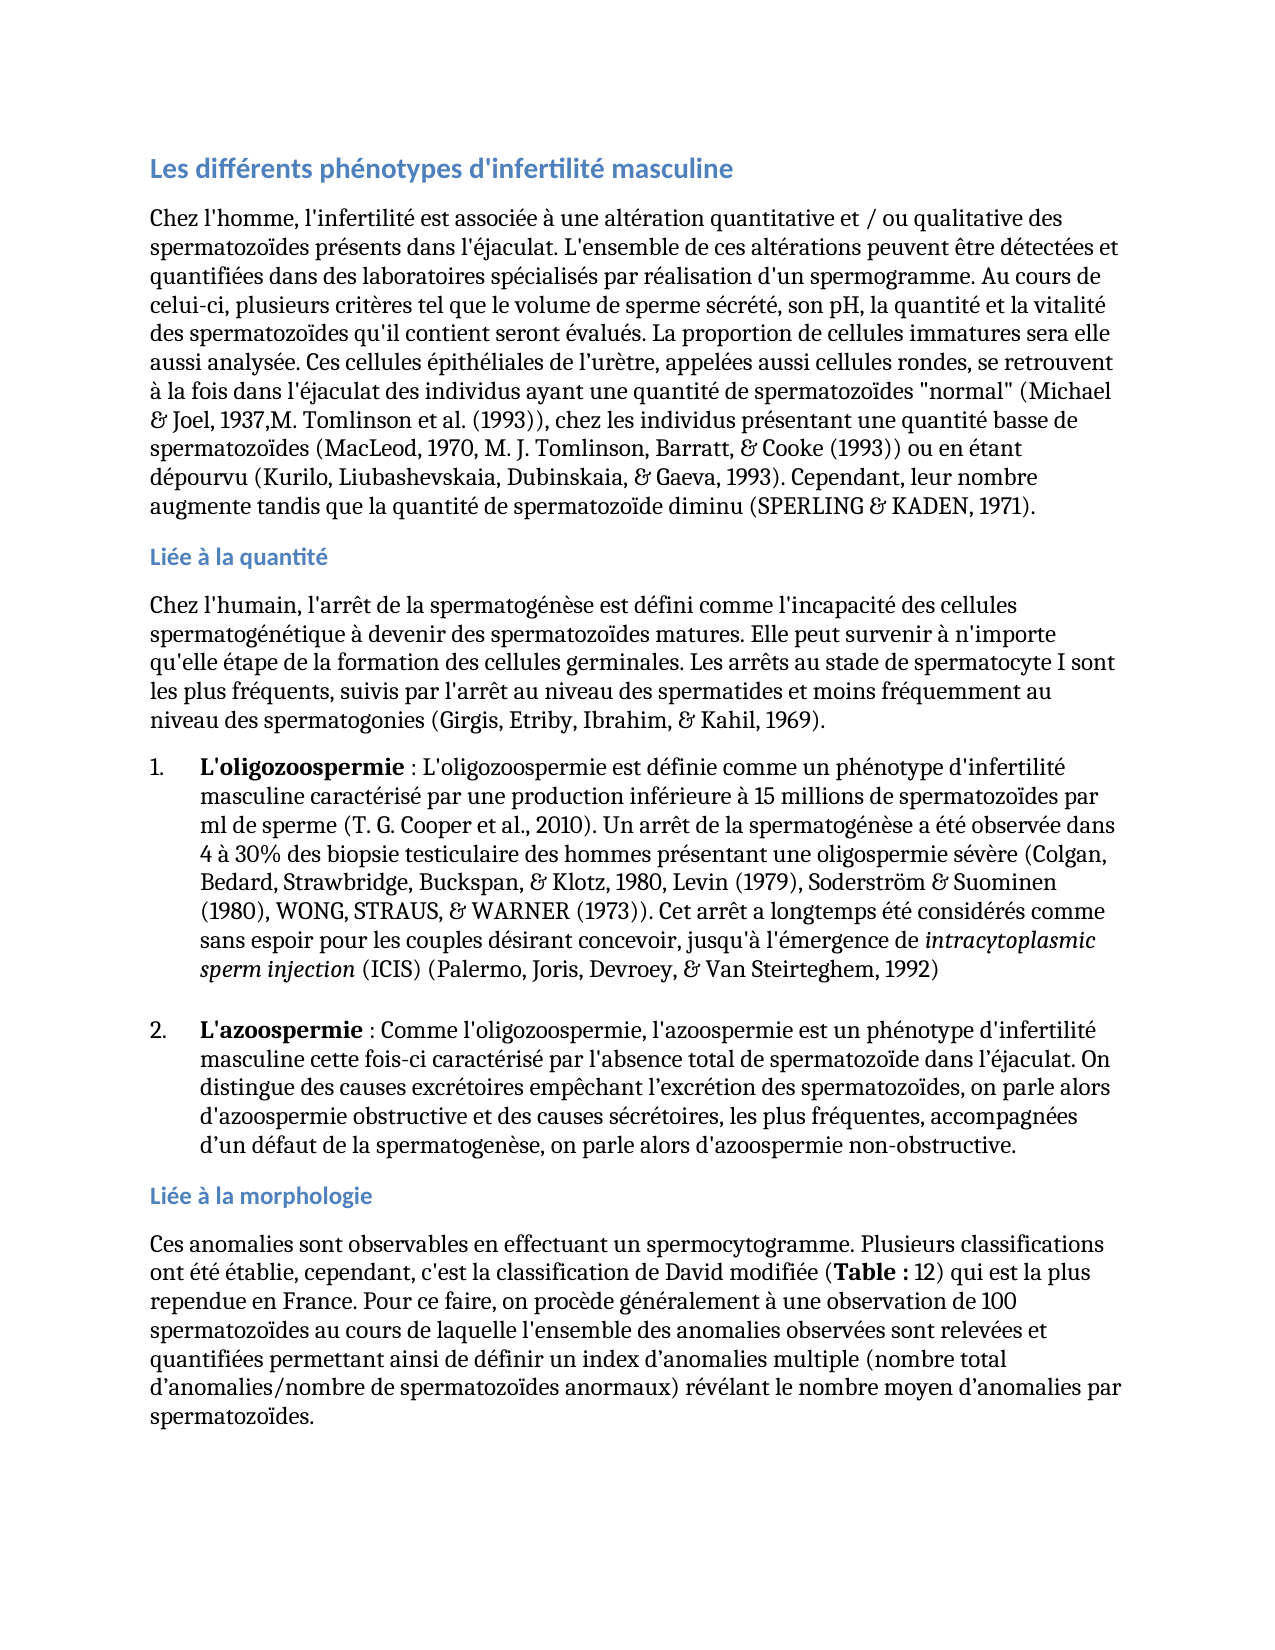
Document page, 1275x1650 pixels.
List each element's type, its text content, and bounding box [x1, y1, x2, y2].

subtitle Les différents phénotypes d'infertilité masculine [150, 150, 1125, 186]
list L'azoospermie : Comme l'oligozoospermie, l'azoospermie est un phénotype d'infertilité masculine cette fois-ci caractérisé par l'absence total de spermatozoïde dans l’éjaculat. On distingue des causes excrétoires empêchant l’excrétion des spermatozoïdes, on parle alors d'azoospermie obstructive et des causes sécrétoires, les plus fréquentes, accompagnées d’un défaut de la spermatogenèse, on parle alors d'azoospermie non-obstructive. [150, 1016, 1125, 1159]
subtitle Liée à la morphologie [150, 1180, 1125, 1211]
subtitle Liée à la quantité [150, 541, 1125, 572]
text Chez l'homme, l'infertilité est associée à une altération quantitative et / ou qualitative des spermatozoïdes présents dans l'éjaculat. L'ensemble de ces altérations peuvent être détectées et quantifiées dans des laboratoires spécialisés par réalisation d'un spermogramme. Au cours de celui-ci, plusieurs critères tel que le volume de sperme sécrété, son pH, la quantité et la vitalité des spermatozoïdes qu'il contient seront évalués. La proportion de cellules immatures sera elle aussi analysée. Ces cellules épithéliales de l’urètre, appelées aussi cellules rondes, se retrouvent à la fois dans l'éjaculat des individus ayant une quantité de spermatozoïdes "normal" (Michael & Joel, 1937,M. Tomlinson et al. (1993)), chez les individus présentant une quantité basse de spermatozoïdes (MacLeod, 1970, M. J. Tomlinson, Barratt, & Cooke (1993)) ou en étant dépourvu (Kurilo, Liubashevskaia, Dubinskaia, & Gaeva, 1993). Cependant, leur nombre augmente tandis que la quantité de spermatozoïde diminu (SPERLING & KADEN, 1971). [150, 204, 1125, 521]
text Chez l'humain, l'arrêt de la spermatogénèse est défini comme l'incapacité des cellules spermatogénétique à devenir des spermatozoïdes matures. Elle peut survenir à n'importe qu'elle étape de la formation des cellules germinales. Les arrêts au stade de spermatocyte I sont les plus fréquents, suivis par l'arrêt au niveau des spermatides et moins fréquemment au niveau des spermatogonies (Girgis, Etriby, Ibrahim, & Kahil, 1969). [150, 591, 1125, 734]
text Ces anomalies sont observables en effectuant un spermocytogramme. Plusieurs classifications ont été établie, cependant, c'est la classification de David modifiée (Table : 12) qui est la plus rependue en France. Pour ce faire, on procède généralement à une observation de 100 spermatozoïdes au cours de laquelle l'ensemble des anomalies observées sont relevées et quantifiées permettant ainsi de définir un index d’anomalies multiple (nombre total d’anomalies/nombre de spermatozoïdes anormaux) révélant le nombre moyen d’anomalies par spermatozoïdes. [150, 1229, 1125, 1431]
list L'oligozoospermie : L'oligozoospermie est définie comme un phénotype d'infertilité masculine caractérisé par une production inférieure à 15 millions de spermatozoïdes par ml de sperme (T. G. Cooper et al., 2010). Un arrêt de la spermatogénèse a été observée dans 4 à 30% des biopsie testiculaire des hommes présentant une oligospermie sévère (Colgan, Bedard, Strawbridge, Buckspan, & Klotz, 1980, Levin (1979), Soderström & Suominen (1980), WONG, STRAUS, & WARNER (1973)). Cet arrêt a longtemps été considérés comme sans espoir pour les couples désirant concevoir, jusqu'à l'émergence de intracytoplasmic sperm injection (ICIS) (Palermo, Joris, Devroey, & Van Steirteghem, 1992) [150, 753, 1125, 1012]
